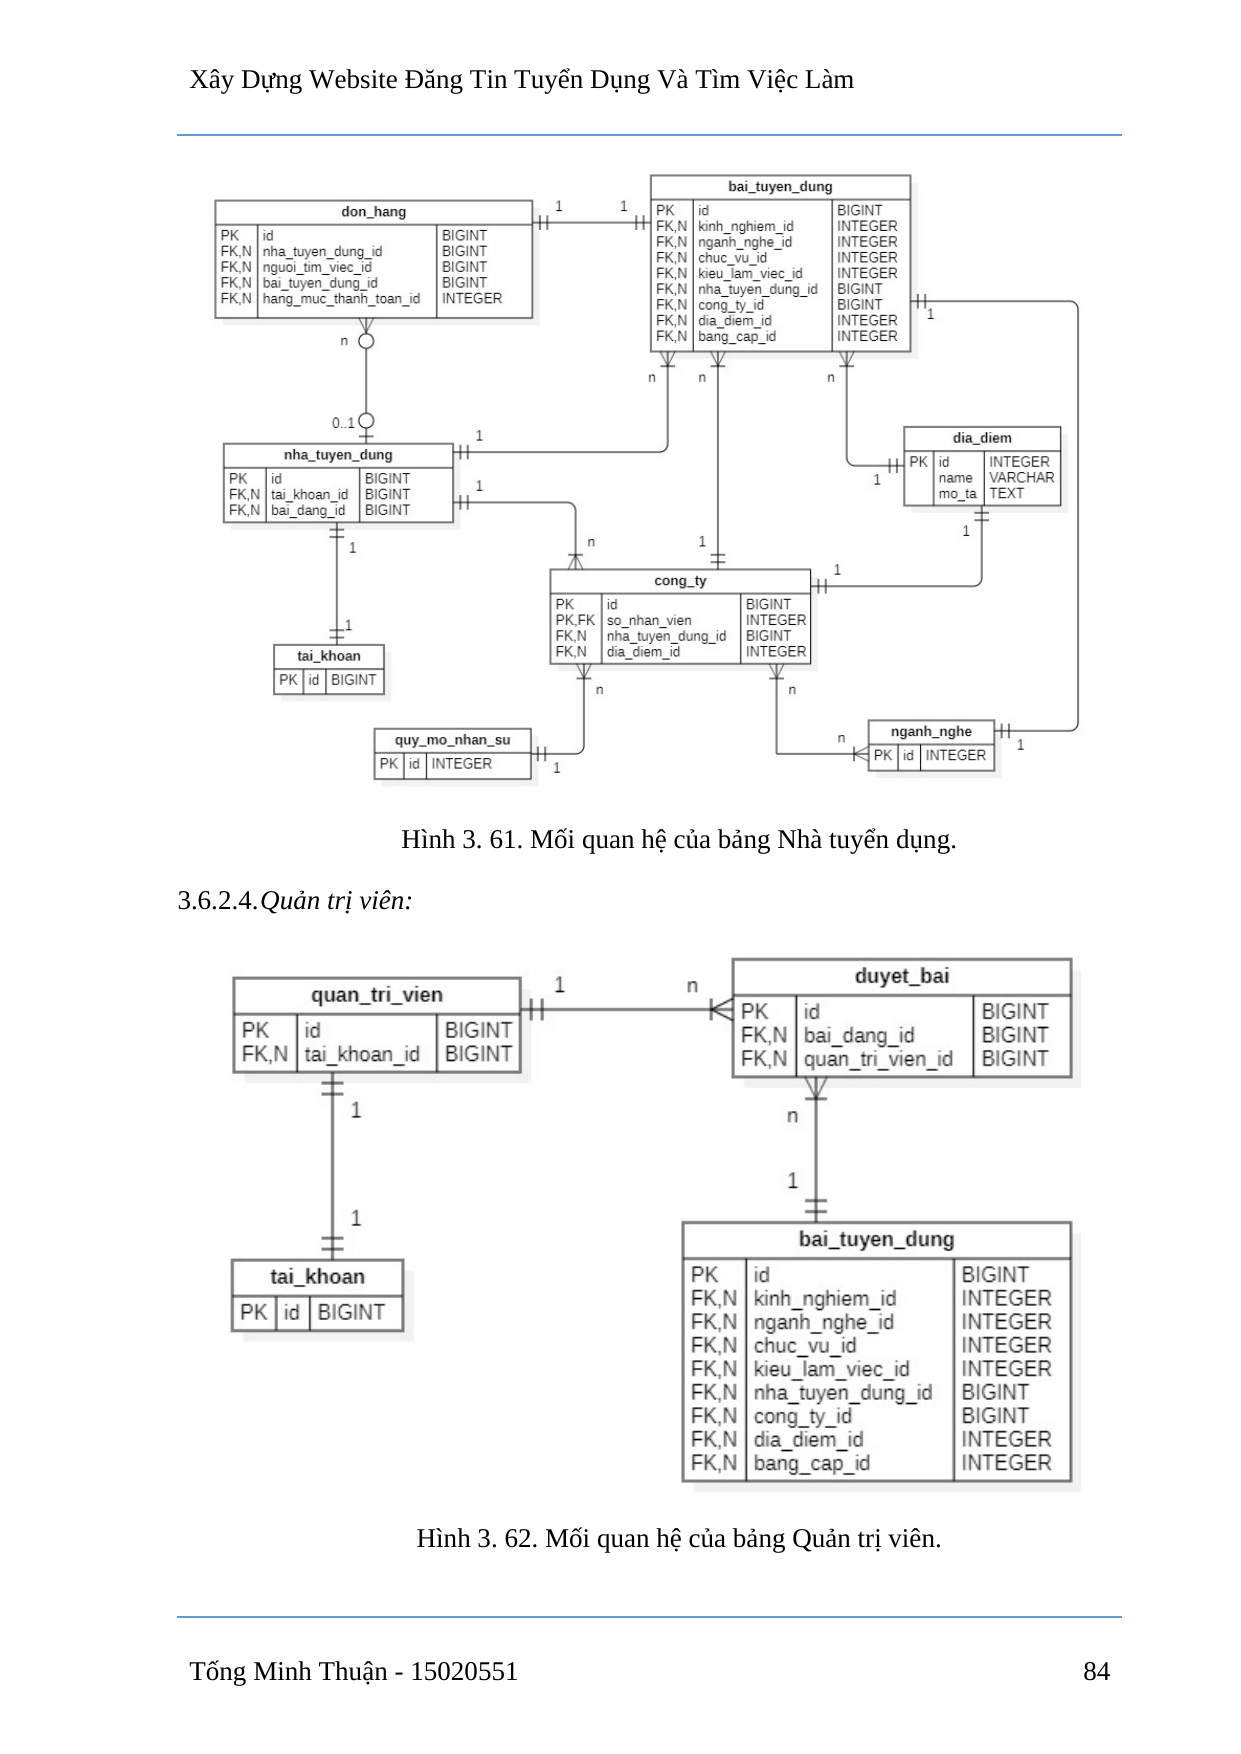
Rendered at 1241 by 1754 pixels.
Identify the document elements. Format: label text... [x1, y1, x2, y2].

picture [205, 165, 1094, 794]
text Hình 3. 62. Mối quan hệ của bảng Quản trị viên. [177, 1522, 1122, 1553]
text Quản trị viên: [177, 884, 1122, 915]
text Hình 3. 61. Mối quan hệ của bảng Nhà tuyển dụng. [177, 823, 1122, 855]
picture [217, 945, 1082, 1493]
